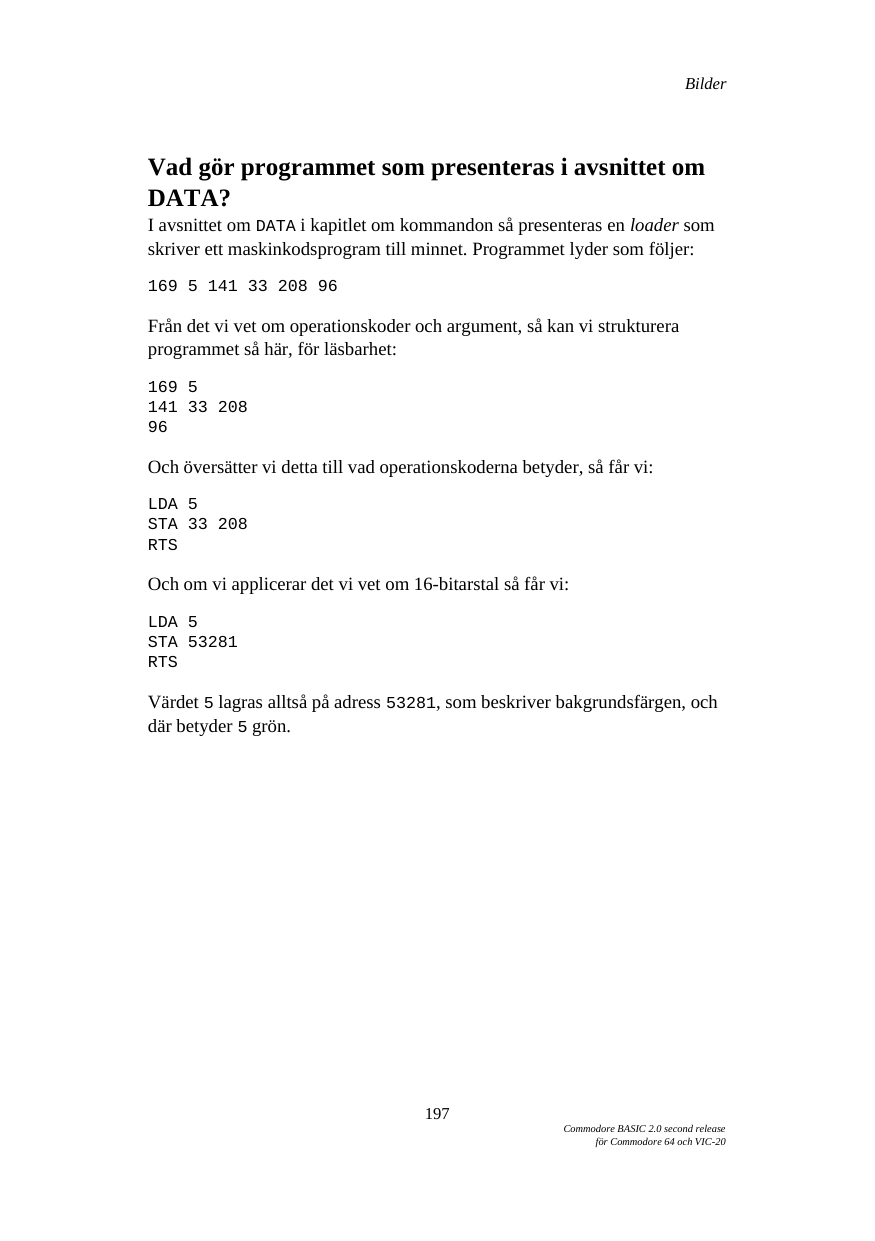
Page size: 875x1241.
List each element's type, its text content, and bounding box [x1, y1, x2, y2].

text Och om vi applicerar det vi vet om 16-bitarstal så får vi: [148, 573, 726, 595]
text Värdet 5 lagras alltså på adress 53281, som beskriver bakgrundsfärgen, och där betyder 5 grön. [148, 691, 726, 737]
text 169 5 141 33 208 96 [148, 378, 726, 438]
subtitle Vad gör programmet som presenteras i avsnittet om DATA? [148, 152, 726, 212]
text I avsnittet om DATA i kapitlet om kommandon så presenteras en loader som skriver ett maskinkodsprogram till minnet. Programmet lyder som följer: [148, 214, 726, 260]
text LDA 5 STA 53281 RTS [148, 613, 726, 673]
text Och översätter vi detta till vad operationskoderna betyder, så får vi: [148, 456, 726, 477]
text 169 5 141 33 208 96 [148, 278, 726, 297]
text LDA 5 STA 33 208 RTS [148, 496, 726, 555]
text Från det vi vet om operationskoder och argument, så kan vi strukturera programmet så här, för läsbarhet: [148, 315, 726, 360]
